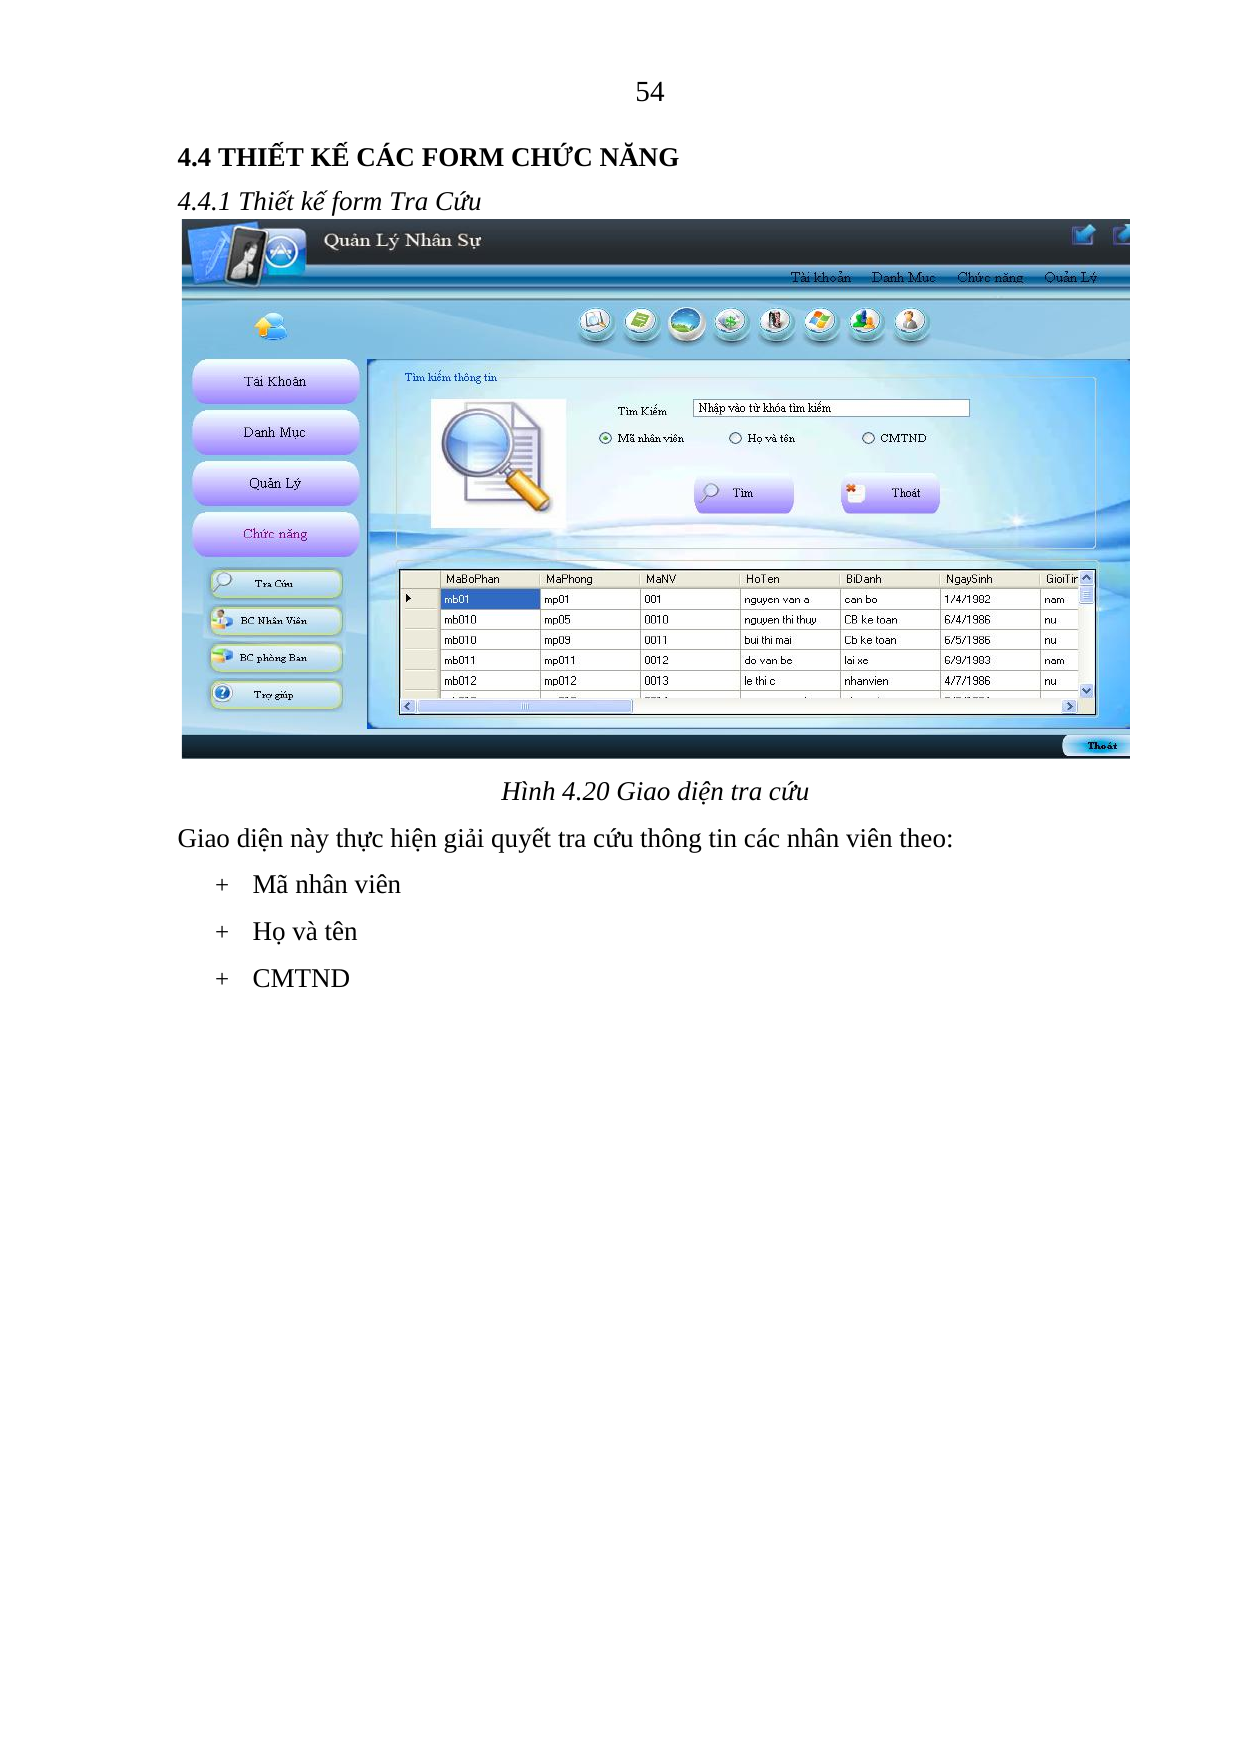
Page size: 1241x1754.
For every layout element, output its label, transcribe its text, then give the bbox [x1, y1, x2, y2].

text Hình 4.20 Giao diện tra cứu [177, 775, 1122, 806]
subtitle 4.4.1 Thiết kế form Tra Cứu [177, 186, 1122, 217]
list Mã nhân viên [215, 869, 1122, 900]
list Họ và tên [215, 915, 1122, 946]
subtitle 4.4 THIẾT KẾ CÁC FORM CHỨC NĂNG [177, 141, 1122, 172]
picture [181, 219, 1130, 759]
text Giao diện này thực hiện giải quyết tra cứu thông tin các nhân viên theo: [177, 822, 1122, 853]
list CMTND [215, 962, 1122, 993]
